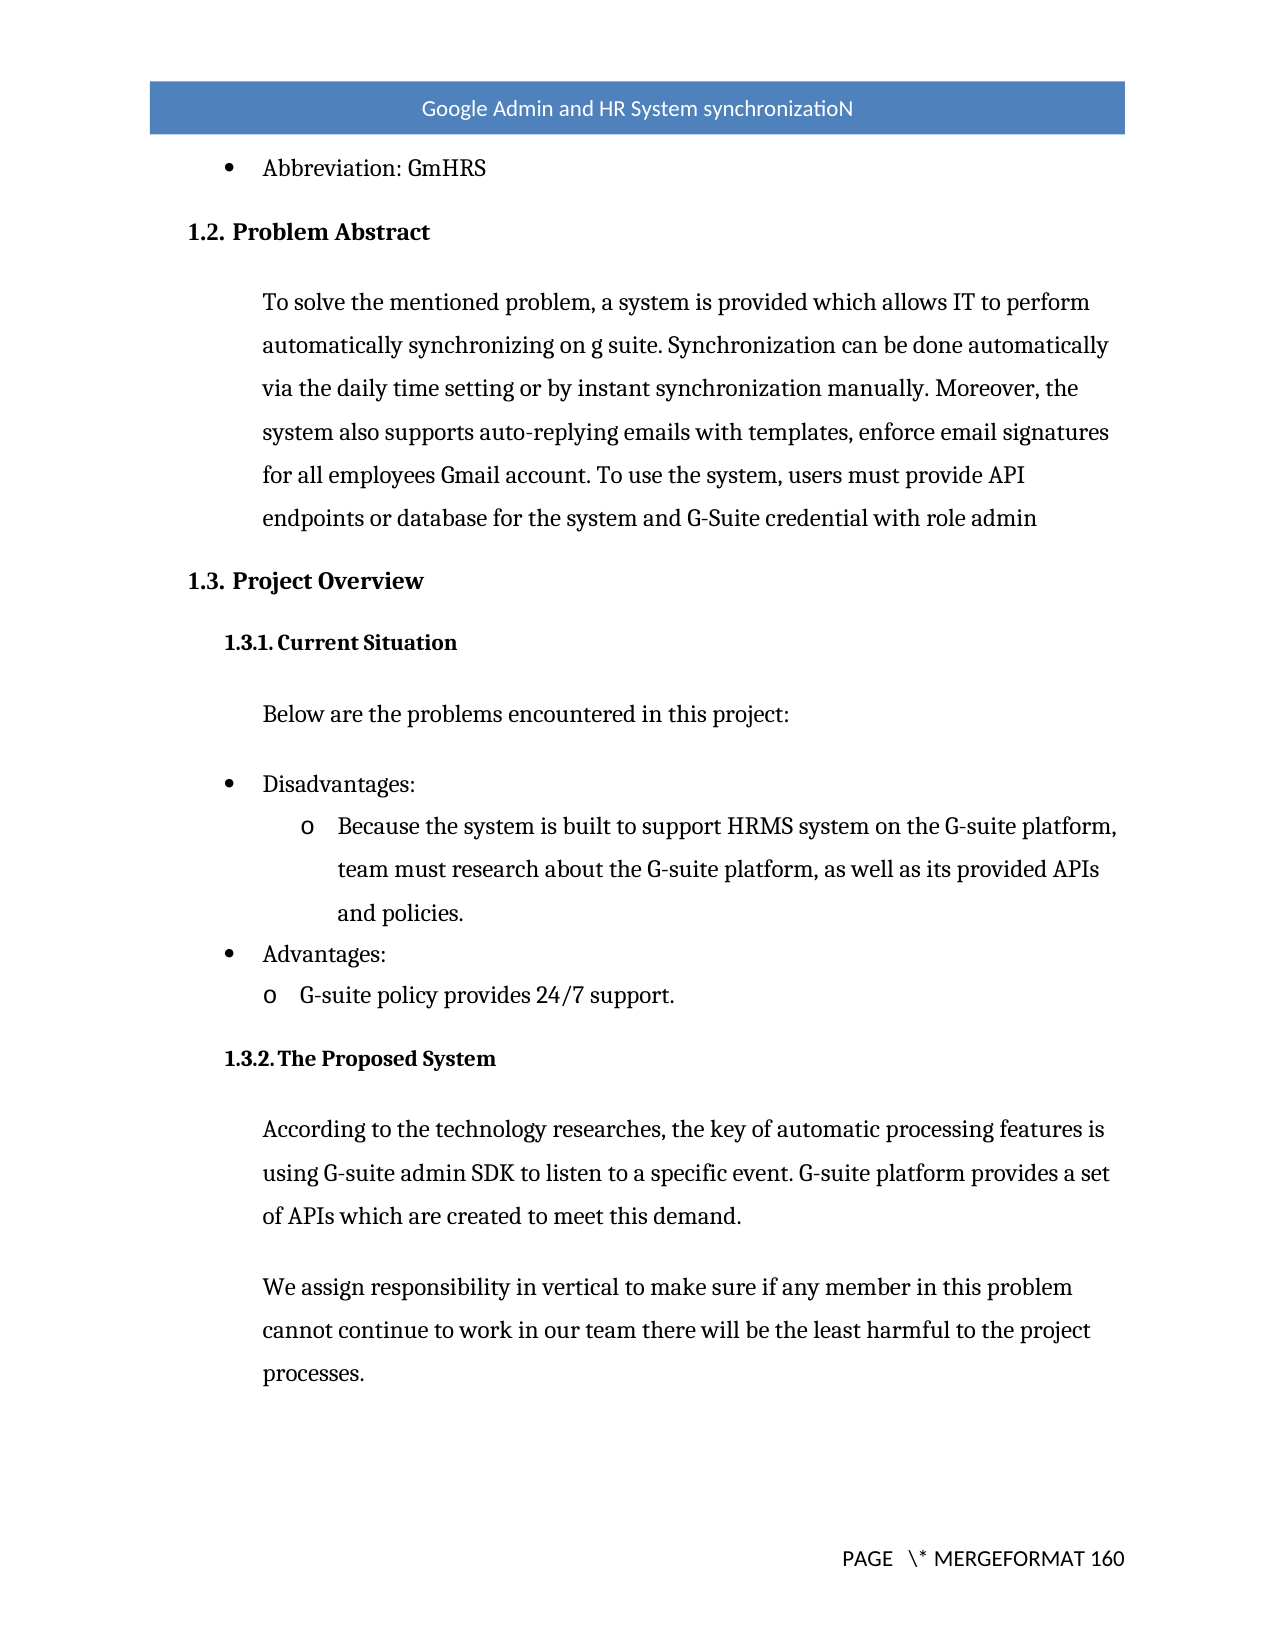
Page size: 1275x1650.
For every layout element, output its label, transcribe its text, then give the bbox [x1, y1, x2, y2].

list G-suite policy provides 24/7 support. [262, 978, 1125, 1015]
subtitle Project Overview [187, 562, 1125, 599]
text To solve the mentioned problem, a system is provided which allows IT to perform automatically synchronizing on g suite. Synchronization can be done automatically via the daily time setting or by instant synchronization manually. Moreover, the system also supports auto-replying emails with templates, enforce email signatures for all employees Gmail account. To use the system, users must provide API endpoints or database for the system and G-Suite credential with role admin [262, 284, 1125, 537]
subtitle Problem Abstract [187, 213, 1125, 250]
list Advantages: [225, 936, 1125, 973]
text We assign responsibility in vertical to make sure if any member in this problem cannot continue to work in our team there will be the least harmful to the project processes. [262, 1268, 1125, 1392]
list Because the system is built to support HRMS system on the G-suite platform, team must research about the G-suite platform, as well as its provided APIs and policies. [300, 808, 1125, 932]
text According to the technology researches, the key of automatic processing features is using G-suite admin SDK to listen to a specific event. G-suite platform provides a set of APIs which are created to meet this demand. [262, 1111, 1125, 1235]
subtitle The Proposed System [225, 1040, 1125, 1078]
subtitle Current Situation [225, 624, 1125, 662]
list Disadvantages: [225, 766, 1125, 803]
text Below are the problems encountered in this project: [262, 695, 1125, 733]
list Abbreviation: GmHRS [225, 150, 1125, 187]
